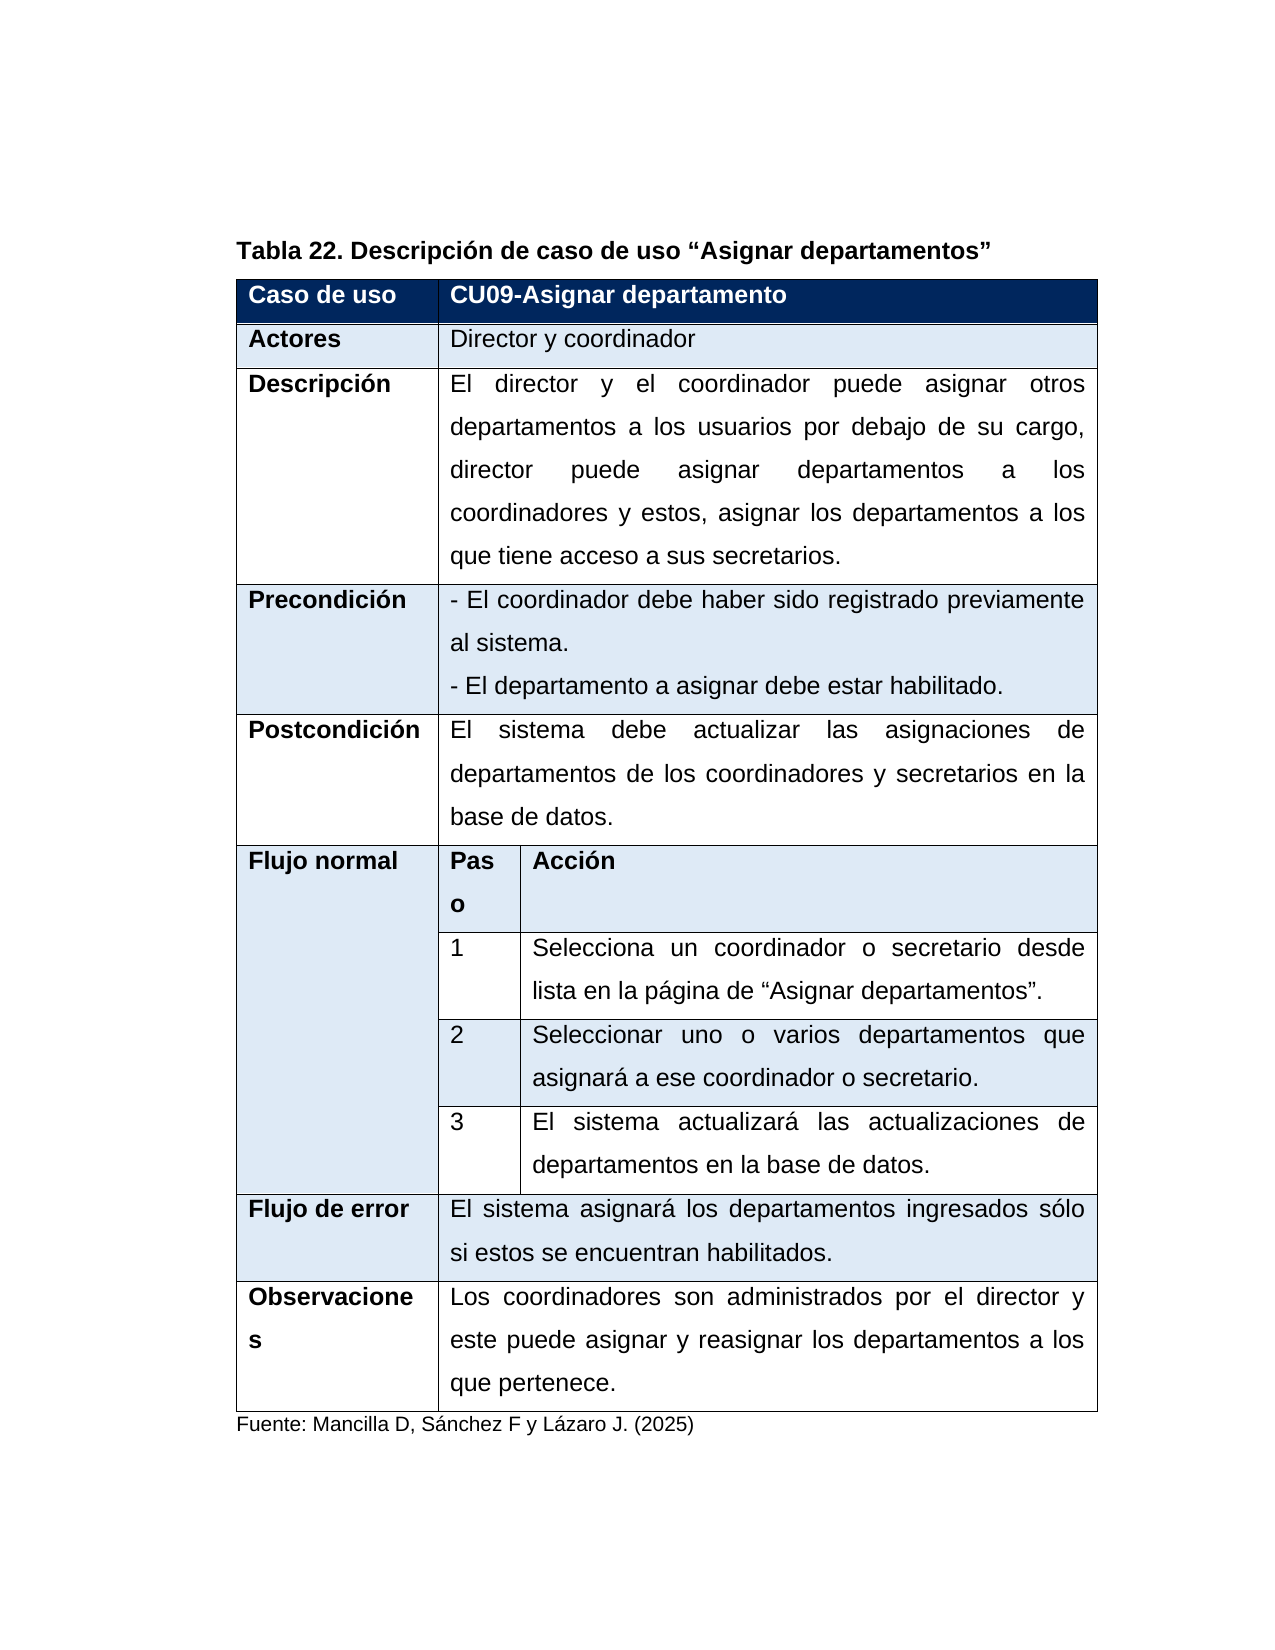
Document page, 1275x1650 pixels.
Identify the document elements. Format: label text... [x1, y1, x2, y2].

table_cell Los coordinadores son administrados por el director y este puede asignar y reasignar los departamentos a los que pertenece. [439, 1282, 1097, 1411]
table_cell Postcondición [237, 715, 438, 845]
table_cell - El coordinador debe haber sido registrado previamente al sistema. - El departamento a asignar debe estar habilitado. [439, 585, 1097, 714]
table_header Caso de uso [237, 280, 438, 323]
table_header CU09-Asignar departamento [439, 280, 1097, 323]
text Tabla 22. Descripción de caso de uso “Asignar departamentos” [236, 236, 1098, 265]
table_cell Actores [237, 325, 438, 367]
table_cell 2 [439, 1020, 520, 1106]
table_cell Director y coordinador [439, 325, 1097, 367]
table_cell El sistema asignará los departamentos ingresados sólo si estos se encuentran habilitados. [439, 1195, 1097, 1281]
table_cell El director y el coordinador puede asignar otros departamentos a los usuarios por debajo de su cargo, director puede asignar departamentos a los coordinadores y estos, asignar los departamentos a los que tiene acceso a sus secretarios. [439, 369, 1097, 584]
table_cell 3 [439, 1107, 520, 1193]
table_cell Descripción [237, 369, 438, 584]
table_cell Acción [521, 846, 1097, 932]
table_cell El sistema actualizará las actualizaciones de departamentos en la base de datos. [521, 1107, 1097, 1193]
table_cell Flujo de error [237, 1195, 438, 1281]
table_cell Observaciones [237, 1282, 438, 1411]
table_cell Flujo normal [237, 846, 438, 1193]
table_cell Precondición [237, 585, 438, 714]
table_cell Selecciona un coordinador o secretario desde lista en la página de “Asignar departamentos”. [521, 933, 1097, 1019]
table_cell Paso [439, 846, 520, 932]
table_cell El sistema debe actualizar las asignaciones de departamentos de los coordinadores y secretarios en la base de datos. [439, 715, 1097, 845]
table_cell 1 [439, 933, 520, 1019]
table_cell Seleccionar uno o varios departamentos que asignará a ese coordinador o secretario. [521, 1020, 1097, 1106]
text Fuente: Mancilla D, Sánchez F y Lázaro J. (2025) [236, 1412, 1098, 1436]
